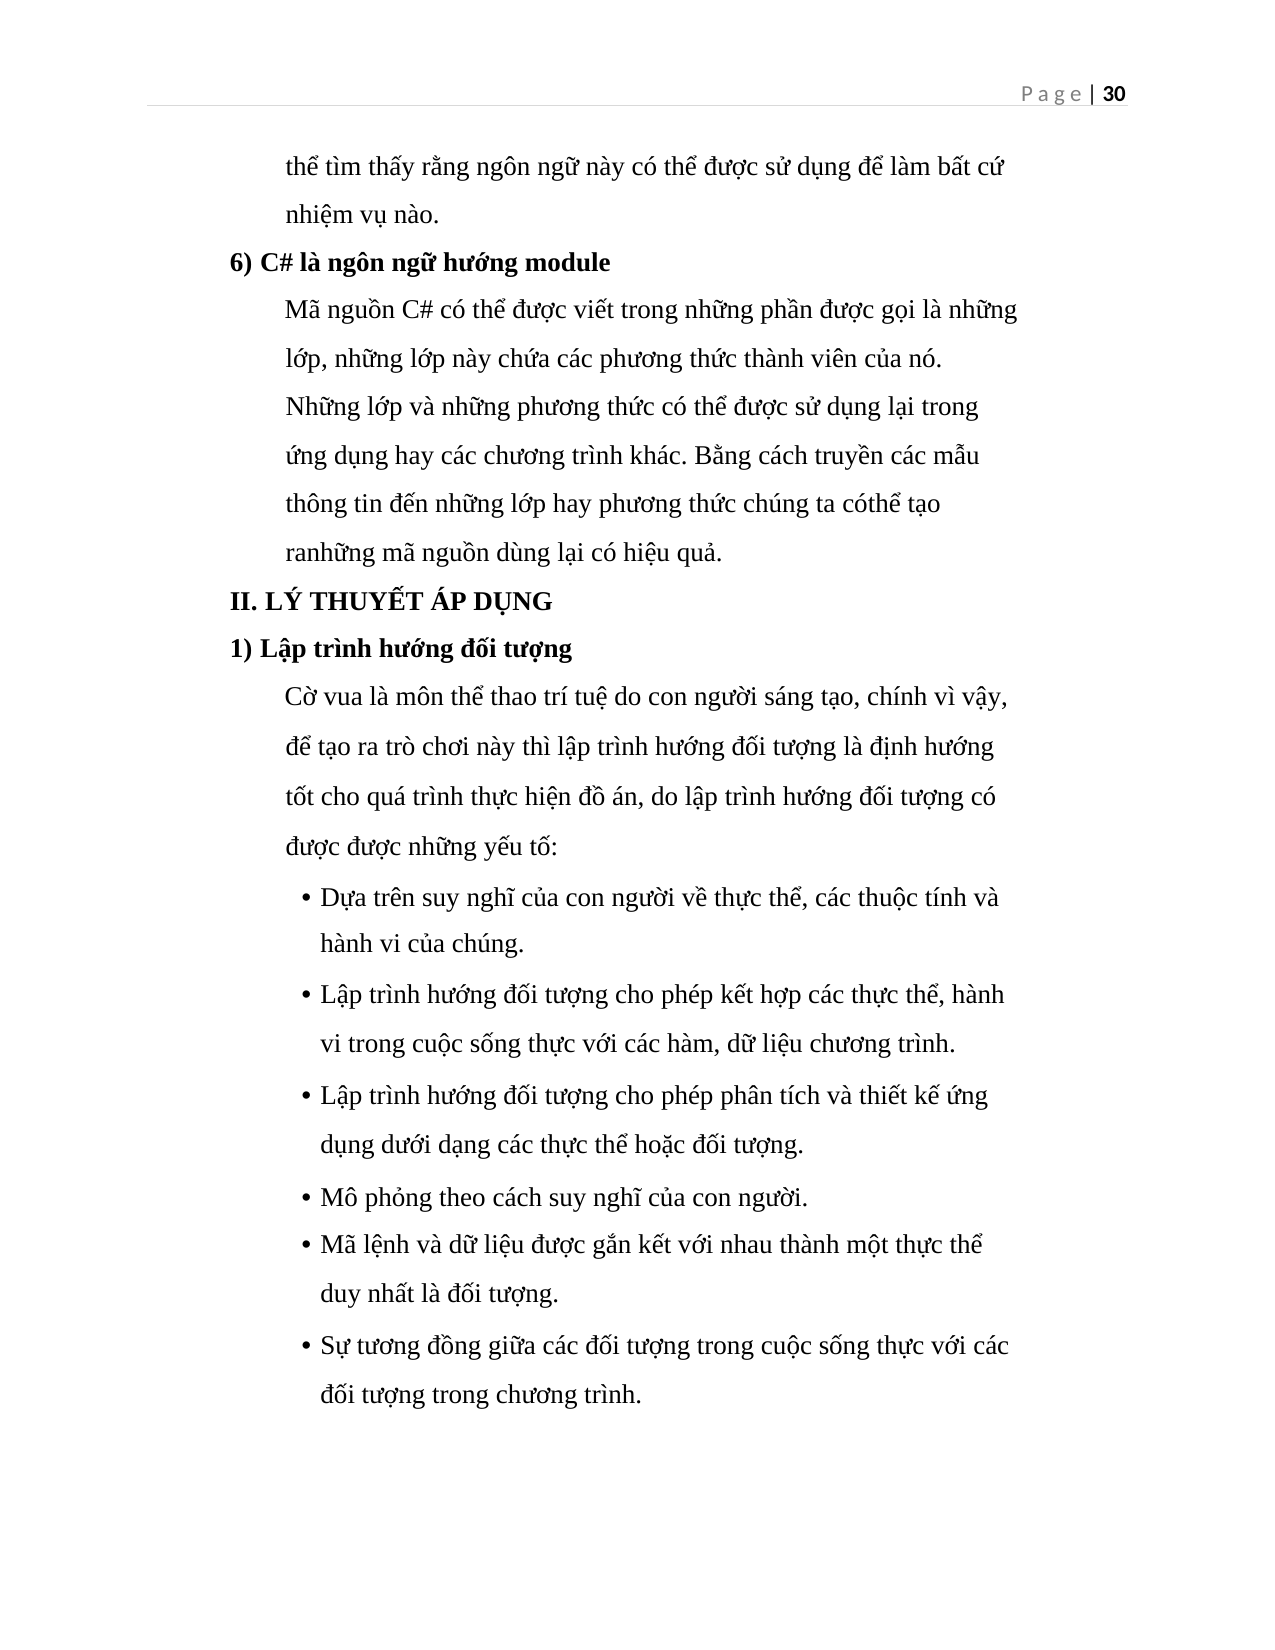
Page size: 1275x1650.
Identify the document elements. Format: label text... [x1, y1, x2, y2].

text Cờ vua là môn thể thao trí tuệ do con người sáng tạo, chính vì vậy, để tạo ra trò chơi này thì lập trình hướng đối tượng là định hướng tốt cho quá trình thực hiện đồ án, do lập trình hướng đối tượng có được được những yếu tố: [284, 679, 1024, 861]
list Sự tương đồng giữa các đối tượng trong cuộc sống thực với các đối tượng trong chương trình. [301, 1329, 1024, 1409]
list Lập trình hướng đối tượng cho phép kết hợp các thực thể, hành vi trong cuộc sống thực với các hàm, dữ liệu chương trình. [301, 978, 1024, 1059]
list Mô phỏng theo cách suy nghĩ của con người. [301, 1181, 1024, 1212]
subtitle 1) Lập trình hướng đối tượng [229, 632, 1030, 663]
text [284, 150, 1024, 229]
text Mã nguồn C# có thể được viết trong những phần được gọi là những lớp, những lớp này chứa các phương thức thành viên của nó. Những lớp và những phương thức có thể được sử dụng lại trong ứng dụng hay các chương trình khác. Bằng cách truyền các mẫu thông tin đến những lớp hay phương thức chúng ta cóthể tạo ranhững mã nguồn dùng lại có hiệu quả. [284, 293, 1024, 567]
list Dựa trên suy nghĩ của con người về thực thể, các thuộc tính và hành vi của chúng. [301, 881, 1024, 959]
list Lập trình hướng đối tượng cho phép phân tích và thiết kế ứng dụng dưới dạng các thực thể hoặc đối tượng. [301, 1079, 1024, 1159]
subtitle II. LÝ THUYẾT ÁP DỤNG [229, 584, 1030, 616]
subtitle 6) C# là ngôn ngữ hướng module [229, 246, 1030, 277]
list Mã lệnh và dữ liệu được gắn kết với nhau thành một thực thể duy nhất là đối tượng. [301, 1228, 1024, 1308]
